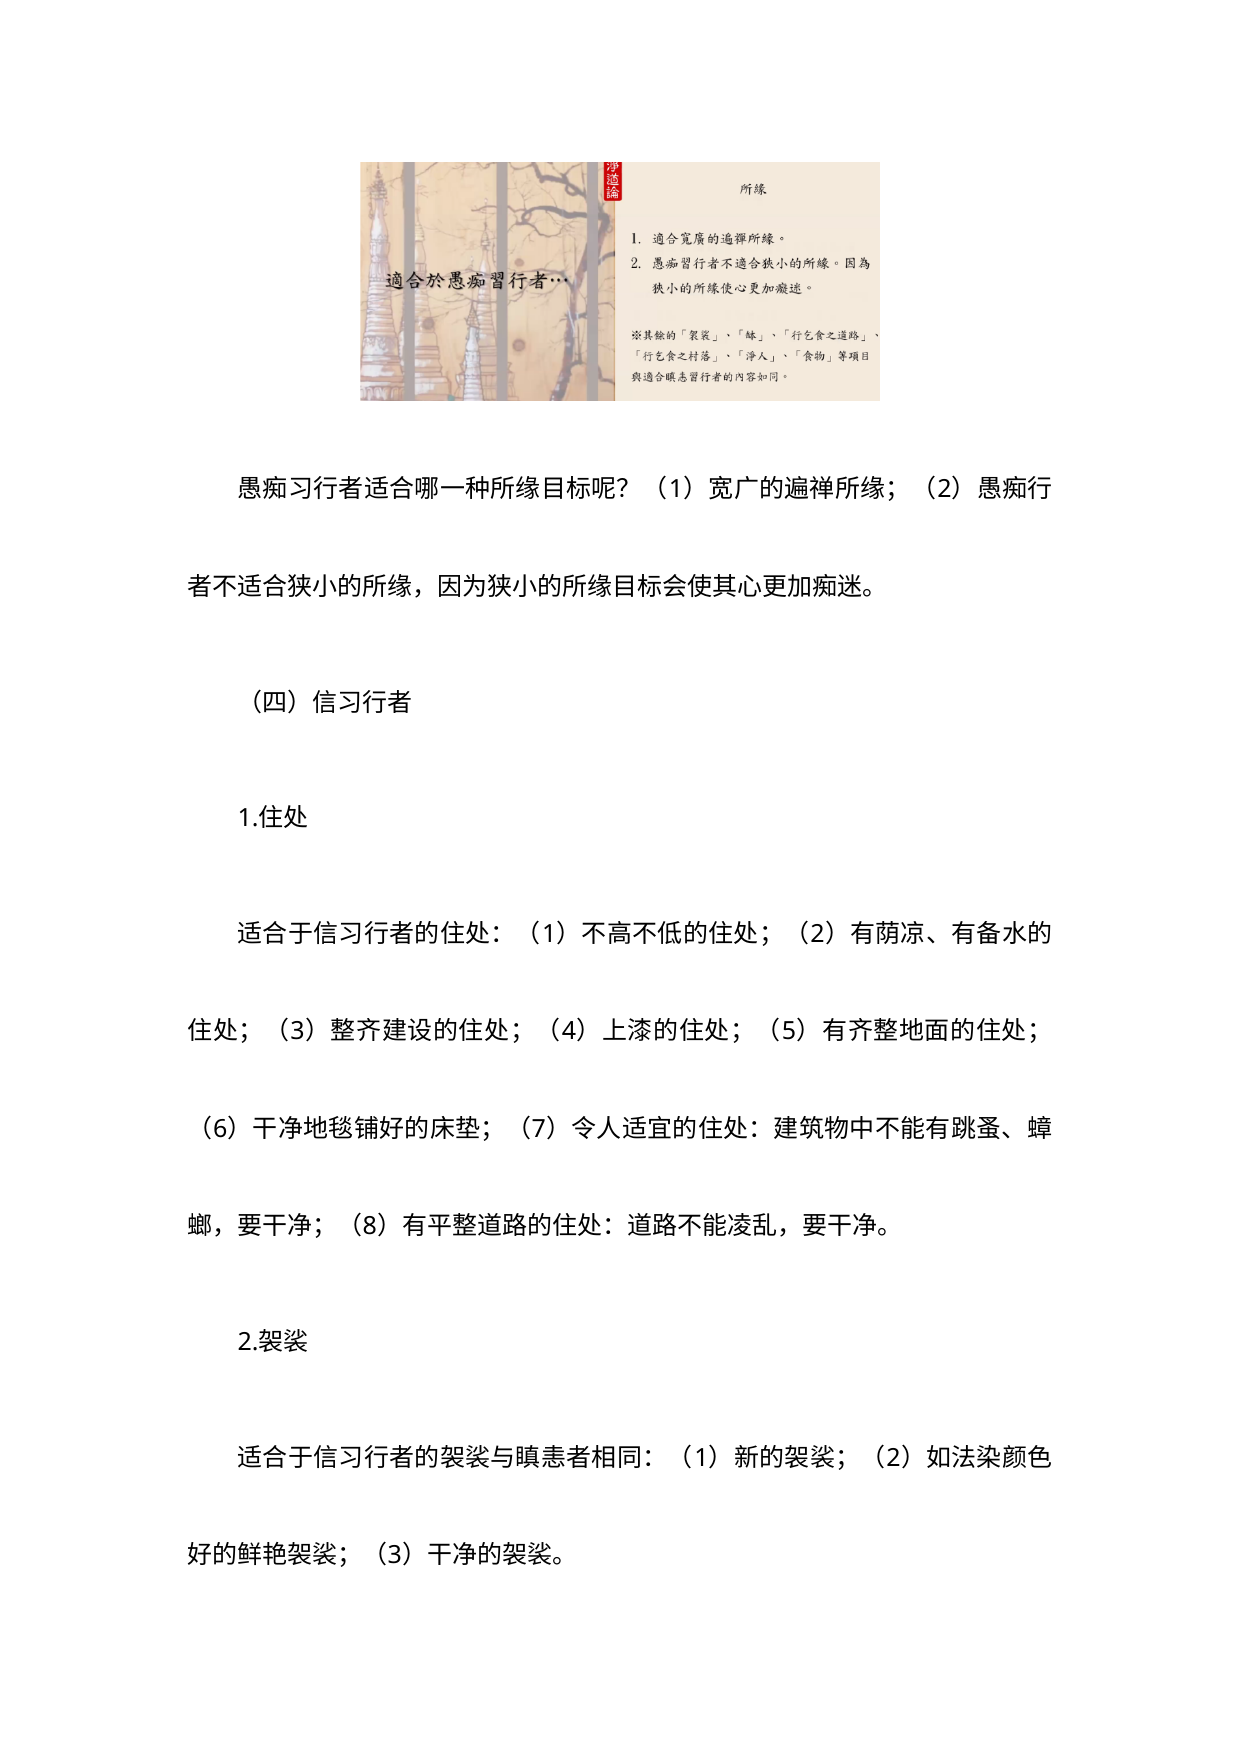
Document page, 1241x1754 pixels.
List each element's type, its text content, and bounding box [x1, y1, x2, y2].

text 适合于信习行者的住处：（1）不高不低的住处；（2）有荫凉、有备水的住处；（3）整齐建设的住处；（4）上漆的住处；（5）有齐整地面的住处；（6）干净地毯铺好的床垫；（7）令人适宜的住处：建筑物中不能有跳蚤、蟑螂，要干净；（8）有平整道路的住处：道路不能凌乱，要干净。 [187, 899, 1053, 1256]
picture [360, 162, 880, 401]
text （四）信习行者 [187, 668, 1053, 733]
text 2.袈裟 [187, 1307, 1053, 1372]
text 愚痴习行者适合哪一种所缘目标呢？（1）宽广的遍禅所缘；（2）愚痴行者不适合狭小的所缘，因为狭小的所缘目标会使其心更加痴迷。 [187, 454, 1053, 617]
text 1.住处 [187, 783, 1053, 848]
text 适合于信习行者的袈裟与瞋恚者相同：（1）新的袈裟；（2）如法染颜色好的鲜艳袈裟；（3）干净的袈裟。 [187, 1423, 1053, 1585]
